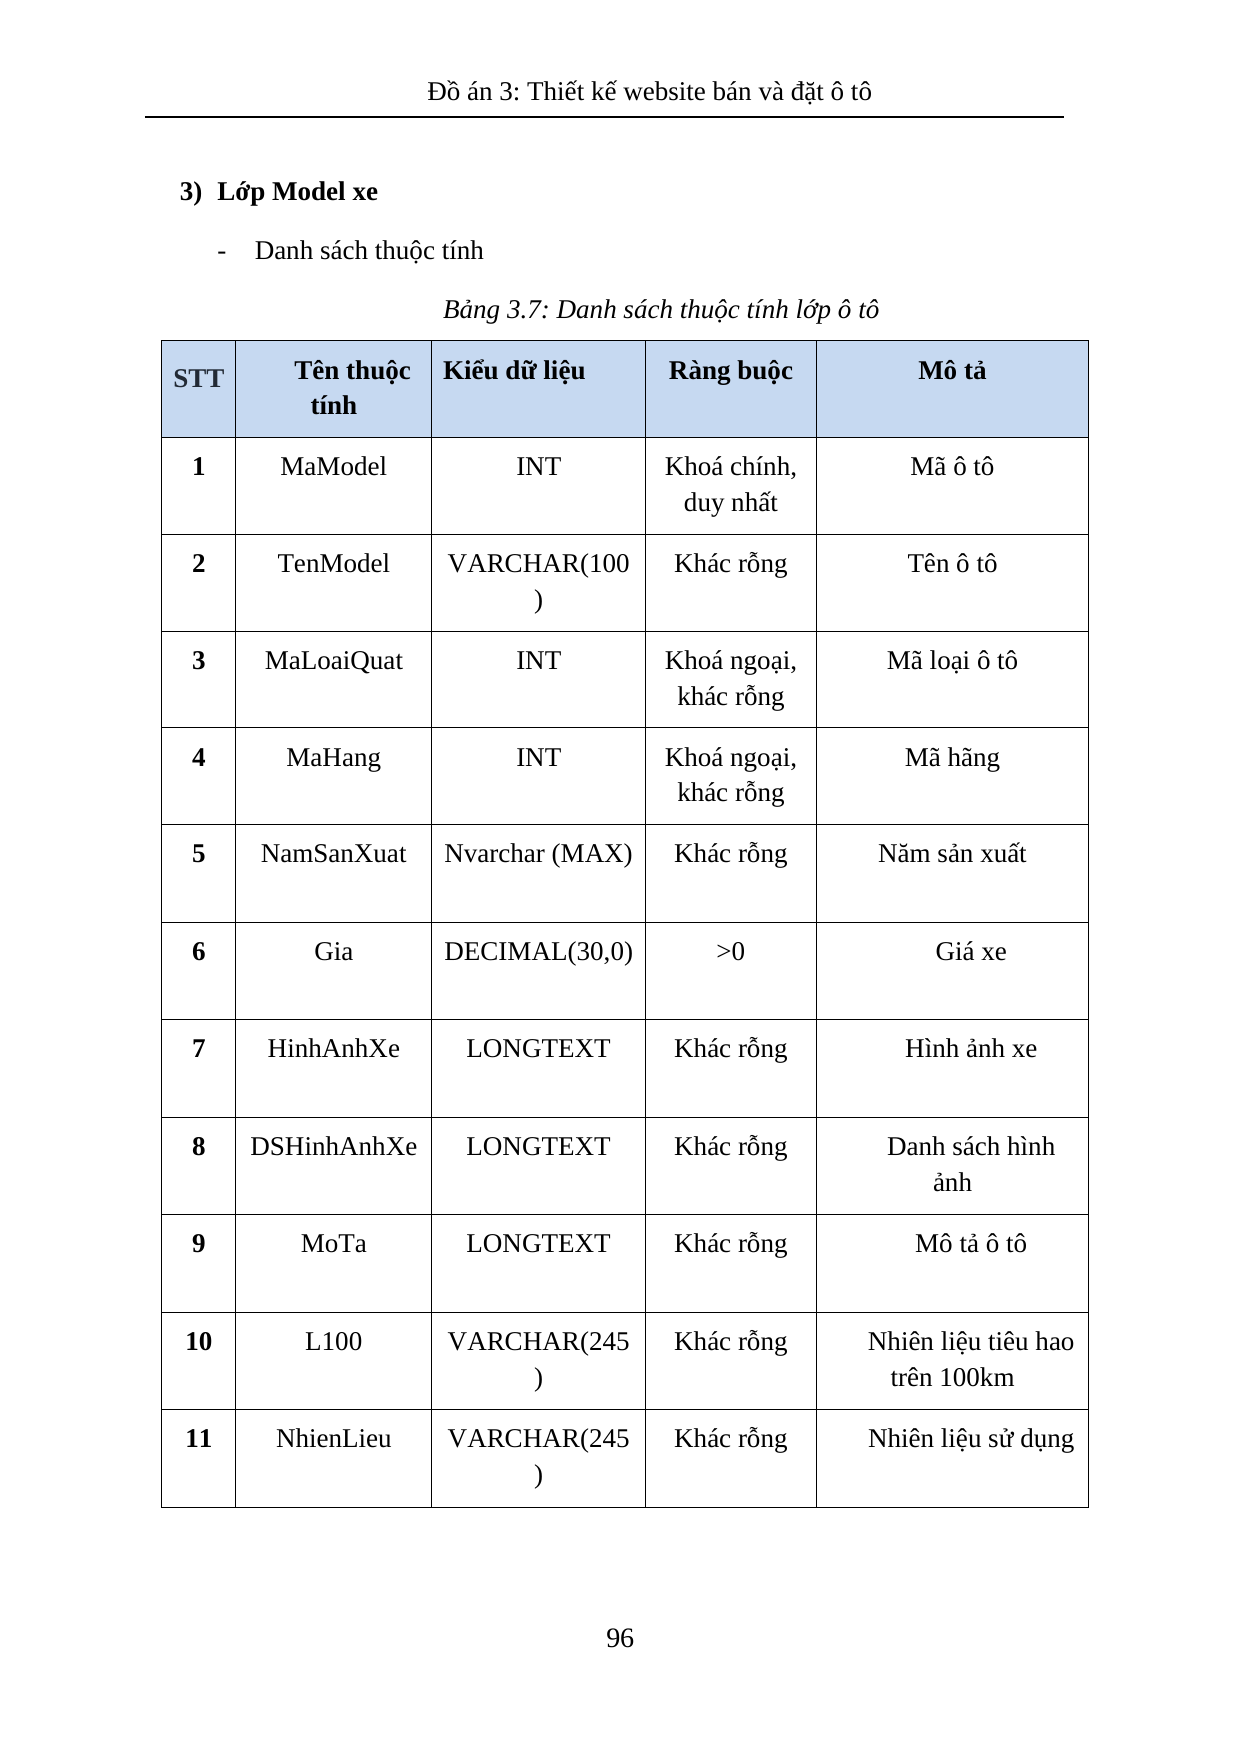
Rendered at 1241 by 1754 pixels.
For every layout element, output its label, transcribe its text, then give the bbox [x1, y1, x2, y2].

table_cell INT [432, 438, 645, 534]
table_cell Khác rỗng [646, 535, 816, 631]
table_cell MoTa [236, 1215, 431, 1312]
table_cell Khác rỗng [646, 1313, 816, 1409]
table_cell Giá xe [817, 923, 1088, 1019]
table_cell 11 [162, 1410, 235, 1507]
table_cell 8 [162, 1118, 235, 1214]
table_cell Khác rỗng [646, 825, 816, 922]
table_cell Danh sách hình ảnh [817, 1118, 1088, 1214]
table_cell NamSanXuat [236, 825, 431, 922]
table_cell DECIMAL(30,0) [432, 923, 645, 1019]
table_cell Khác rỗng [646, 1020, 816, 1117]
table_cell 3 [162, 632, 235, 727]
table_header STT [162, 341, 235, 437]
table_cell LONGTEXT [432, 1118, 645, 1214]
table_cell Khoá ngoại, khác rỗng [646, 632, 816, 727]
table_cell LONGTEXT [432, 1215, 645, 1312]
table_cell Năm sản xuất [817, 825, 1088, 922]
table_cell 9 [162, 1215, 235, 1312]
table_cell 2 [162, 535, 235, 631]
list Lớp Model xe [179, 175, 1090, 206]
table_cell MaHang [236, 728, 431, 824]
table_cell Gia [236, 923, 431, 1019]
table_cell 10 [162, 1313, 235, 1409]
table_cell Khoá chính, duy nhất [646, 438, 816, 534]
table_cell MaModel [236, 438, 431, 534]
table_cell Nhiên liệu tiêu hao trên 100km [817, 1313, 1088, 1409]
table_cell 4 [162, 728, 235, 824]
table_cell HinhAnhXe [236, 1020, 431, 1117]
table_header Mô tả [817, 341, 1088, 437]
table_cell Mô tả ô tô [817, 1215, 1088, 1312]
table_header Kiểu dữ liệu [432, 341, 645, 437]
table_cell 1 [162, 438, 235, 534]
table_cell 6 [162, 923, 235, 1019]
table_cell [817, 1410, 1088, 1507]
table_cell Khoá ngoại, khác rỗng [646, 728, 816, 824]
table_cell Mã ô tô [817, 438, 1088, 534]
table_header Tên thuộc tính [236, 341, 431, 437]
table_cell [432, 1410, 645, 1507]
table_cell VARCHAR(100) [432, 535, 645, 631]
list Danh sách thuộc tính [217, 234, 1090, 266]
table_cell TenModel [236, 535, 431, 631]
table_cell Tên ô tô [817, 535, 1088, 631]
table_header Ràng buộc [646, 341, 816, 437]
table_cell 5 [162, 825, 235, 922]
table_cell Khác rỗng [646, 1118, 816, 1214]
table_cell LONGTEXT [432, 1020, 645, 1117]
text Bảng 3.7: Danh sách thuộc tính lớp ô tô [234, 293, 1090, 325]
table_cell Hình ảnh xe [817, 1020, 1088, 1117]
table_cell Nvarchar (MAX) [432, 825, 645, 922]
table_cell INT [432, 632, 645, 727]
table_cell Mã hãng [817, 728, 1088, 824]
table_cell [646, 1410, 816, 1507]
table_cell 7 [162, 1020, 235, 1117]
table_cell Khác rỗng [646, 1215, 816, 1312]
table_cell DSHinhAnhXe [236, 1118, 431, 1214]
table_cell Mã loại ô tô [817, 632, 1088, 727]
table_cell L100 [236, 1313, 431, 1409]
table_cell INT [432, 728, 645, 824]
table_cell MaLoaiQuat [236, 632, 431, 727]
table_cell >0 [646, 923, 816, 1019]
table_cell NhienLieu [236, 1410, 431, 1507]
table_cell VARCHAR(245) [432, 1313, 645, 1409]
